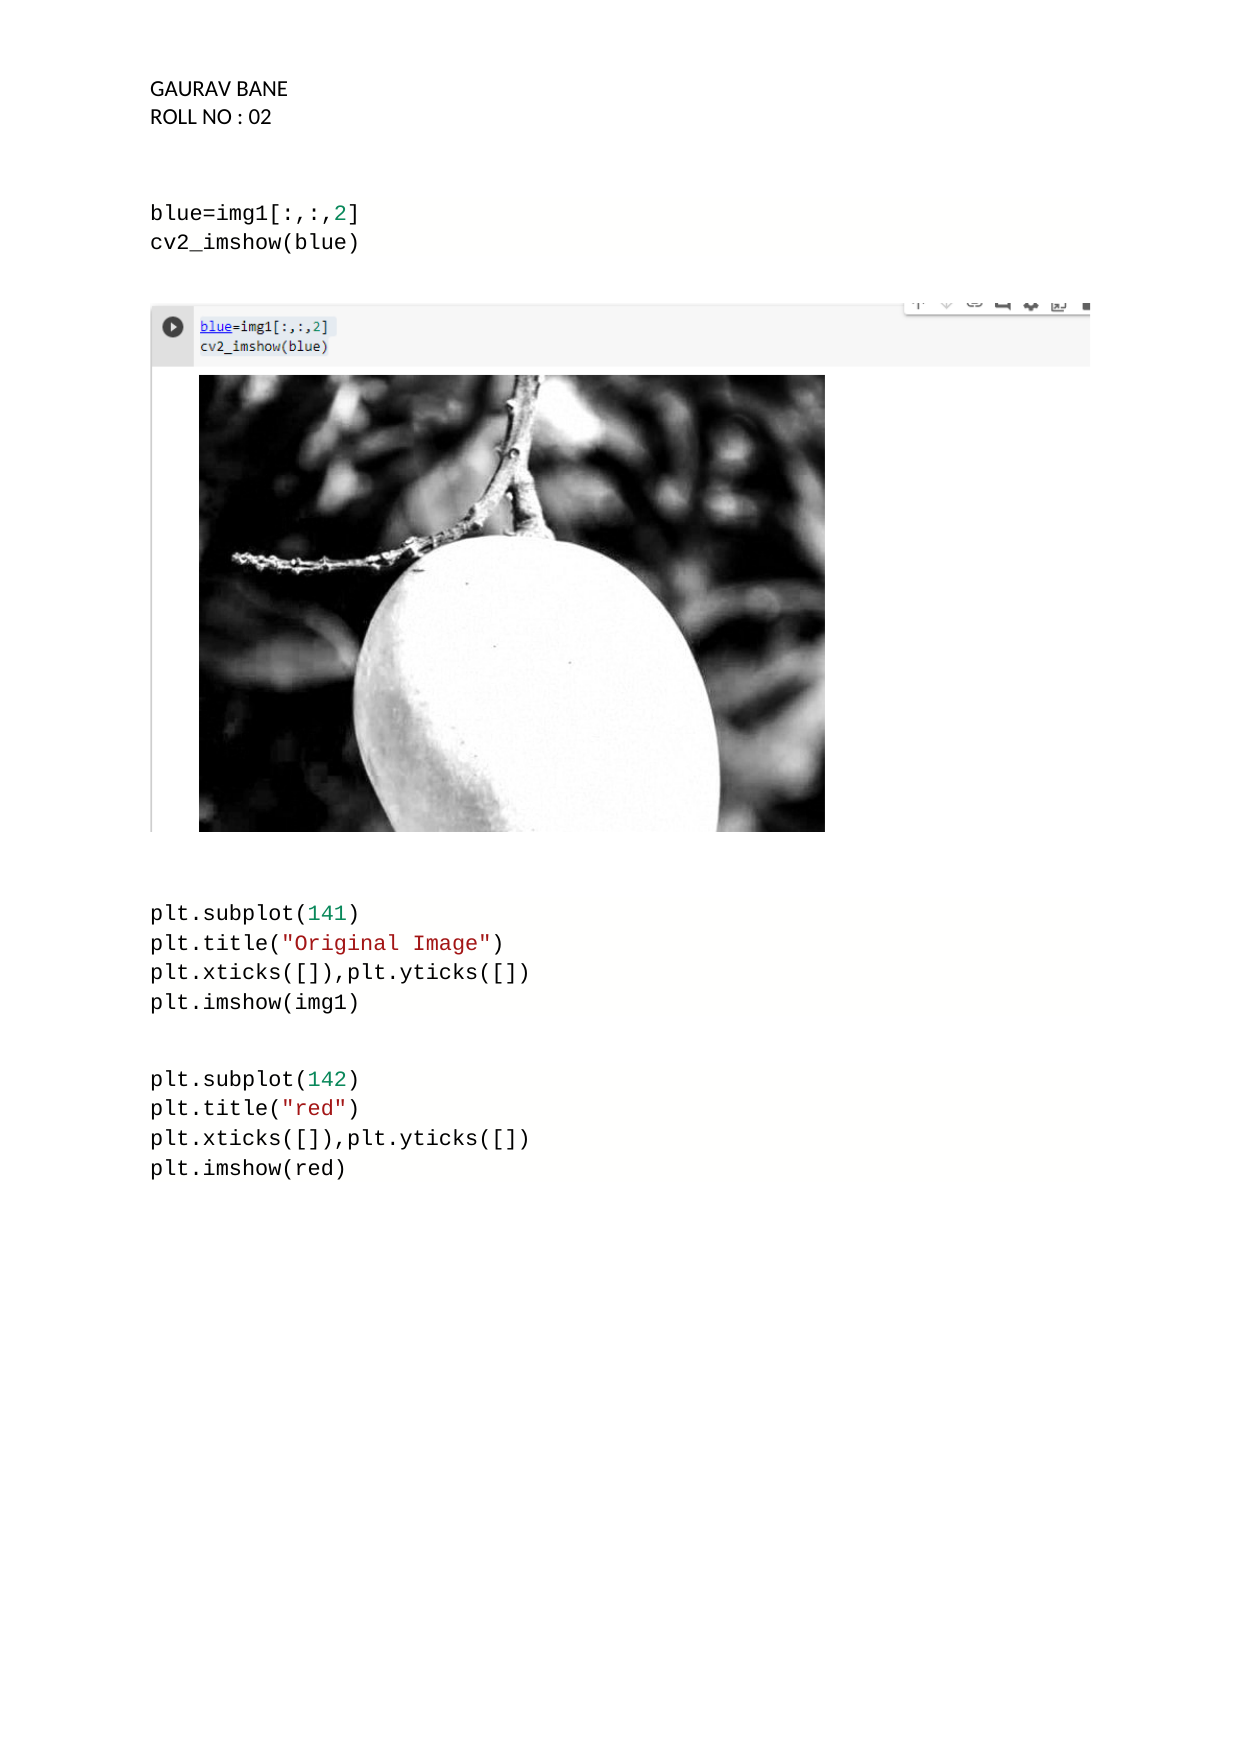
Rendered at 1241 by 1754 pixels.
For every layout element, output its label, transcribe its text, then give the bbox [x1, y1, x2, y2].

text plt.imshow(red) [150, 1152, 1090, 1182]
picture [150, 303, 1091, 832]
text plt.xticks([]),plt.yticks([]) [150, 957, 1090, 986]
text plt.subplot(141) [150, 897, 1090, 927]
text blue=img1[:,:,2] [150, 197, 1090, 227]
text plt.title("red") [150, 1093, 1090, 1122]
text plt.xticks([]),plt.yticks([]) [150, 1122, 1090, 1152]
text plt.imshow(img1) [150, 986, 1090, 1016]
text plt.subplot(142) [150, 1063, 1090, 1093]
text cv2_imshow(blue) [150, 227, 1090, 256]
text plt.title("Original Image") [150, 927, 1090, 957]
